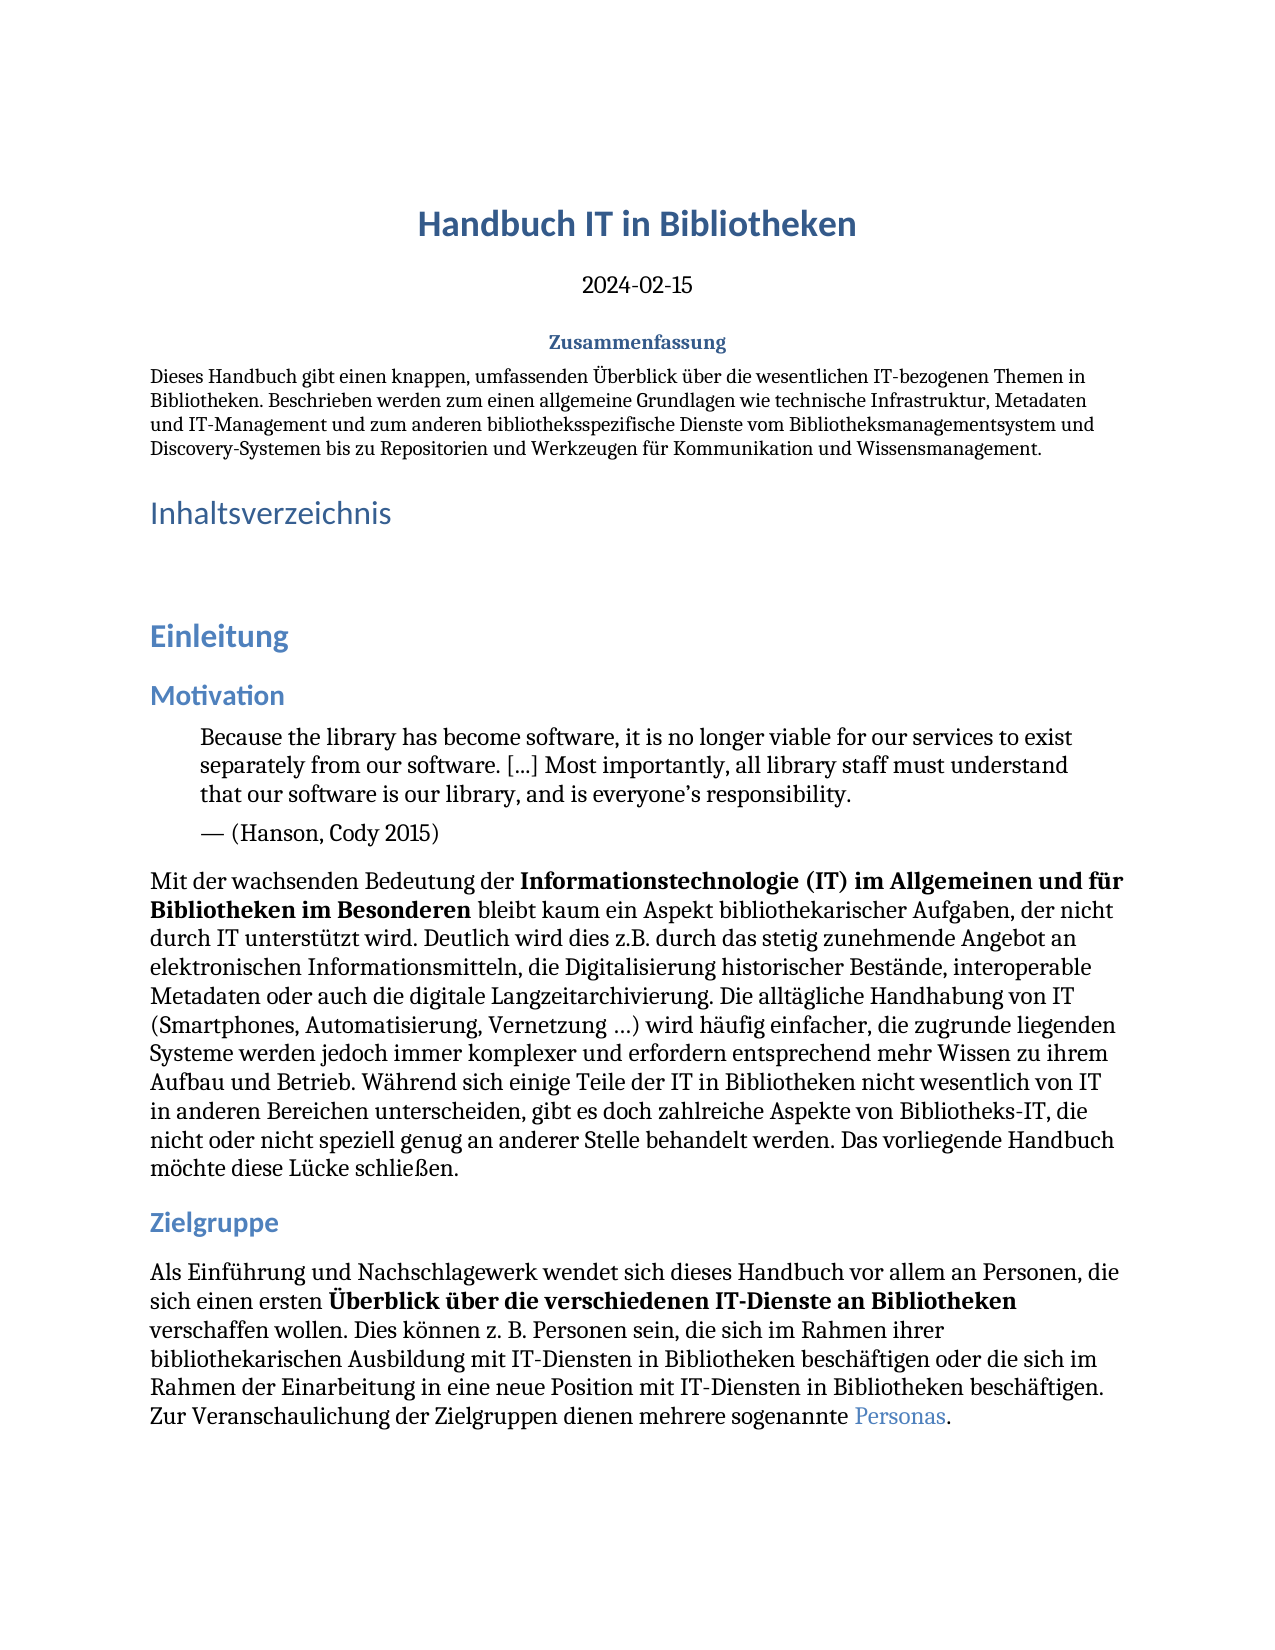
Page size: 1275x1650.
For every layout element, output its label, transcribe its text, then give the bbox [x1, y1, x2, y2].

text Because the library has become software, it is no longer viable for our services to exist separately from our software. [...] Most importantly, all library staff must understand that our software is our library, and is everyone’s responsibility. [200, 723, 1075, 809]
subtitle Einleitung [150, 615, 1125, 656]
text 2024-02-15 [150, 271, 1125, 299]
text Als Einführung und Nachschlagewerk wendet sich dieses Handbuch vor allem an Personen, die sich einen ersten Überblick über die verschiedenen IT-Dienste an Bibliotheken verschaffen wollen. Dies können z. B. Personen sein, die sich im Rahmen ihrer bibliothekarischen Ausbildung mit IT-Diensten in Bibliotheken beschäftigen oder die sich im Rahmen der Einarbeitung in eine neue Position mit IT-Diensten in Bibliotheken beschäftigen. Zur Veranschaulichung der Zielgruppen dienen mehrere sogenannte Personas. [150, 1258, 1125, 1431]
subtitle Motivation [150, 677, 1125, 712]
title Zusammenfassung [150, 331, 1125, 355]
title Handbuch IT in Bibliotheken [150, 200, 1125, 246]
subtitle Zielgruppe [150, 1204, 1125, 1239]
text Mit der wachsenden Bedeutung der Informationstechnologie (IT) im Allgemeinen und für Bibliotheken im Besonderen bleibt kaum ein Aspekt bibliothekarischer Aufgaben, der nicht durch IT unterstützt wird. Deutlich wird dies z.B. durch das stetig zunehmende Angebot an elektronischen Informationsmitteln, die Digitalisierung historischer Bestände, interoperable Metadaten oder auch die digitale Langzeitarchivierung. Die alltägliche Handhabung von IT (Smartphones, Automatisierung, Vernetzung …) wird häufig einfacher, die zugrunde liegenden Systeme werden jedoch immer komplexer und erfordern entsprechend mehr Wissen zu ihrem Aufbau und Betrieb. Während sich einige Teile der IT in Bibliotheken nicht wesentlich von IT in anderen Bereichen unterscheiden, gibt es doch zahlreiche Aspekte von Bibliotheks-IT, die nicht oder nicht speziell genug an anderer Stelle behandelt werden. Das vorliegende Handbuch möchte diese Lücke schließen. [150, 867, 1125, 1183]
text Dieses Handbuch gibt einen knappen, umfassenden Überblick über die wesentlichen IT-bezogenen Themen in Bibliotheken. Beschrieben werden zum einen allgemeine Grundlagen wie technische Infrastruktur, Metadaten und IT-Management und zum anderen bibliotheksspezifische Dienste vom Bibliotheksmanagementsystem und Discovery-Systemen bis zu Repositorien und Werkzeugen für Kommunikation und Wissensmanagement. [150, 365, 1125, 461]
text — (Hanson, Cody 2015) [200, 819, 1075, 848]
